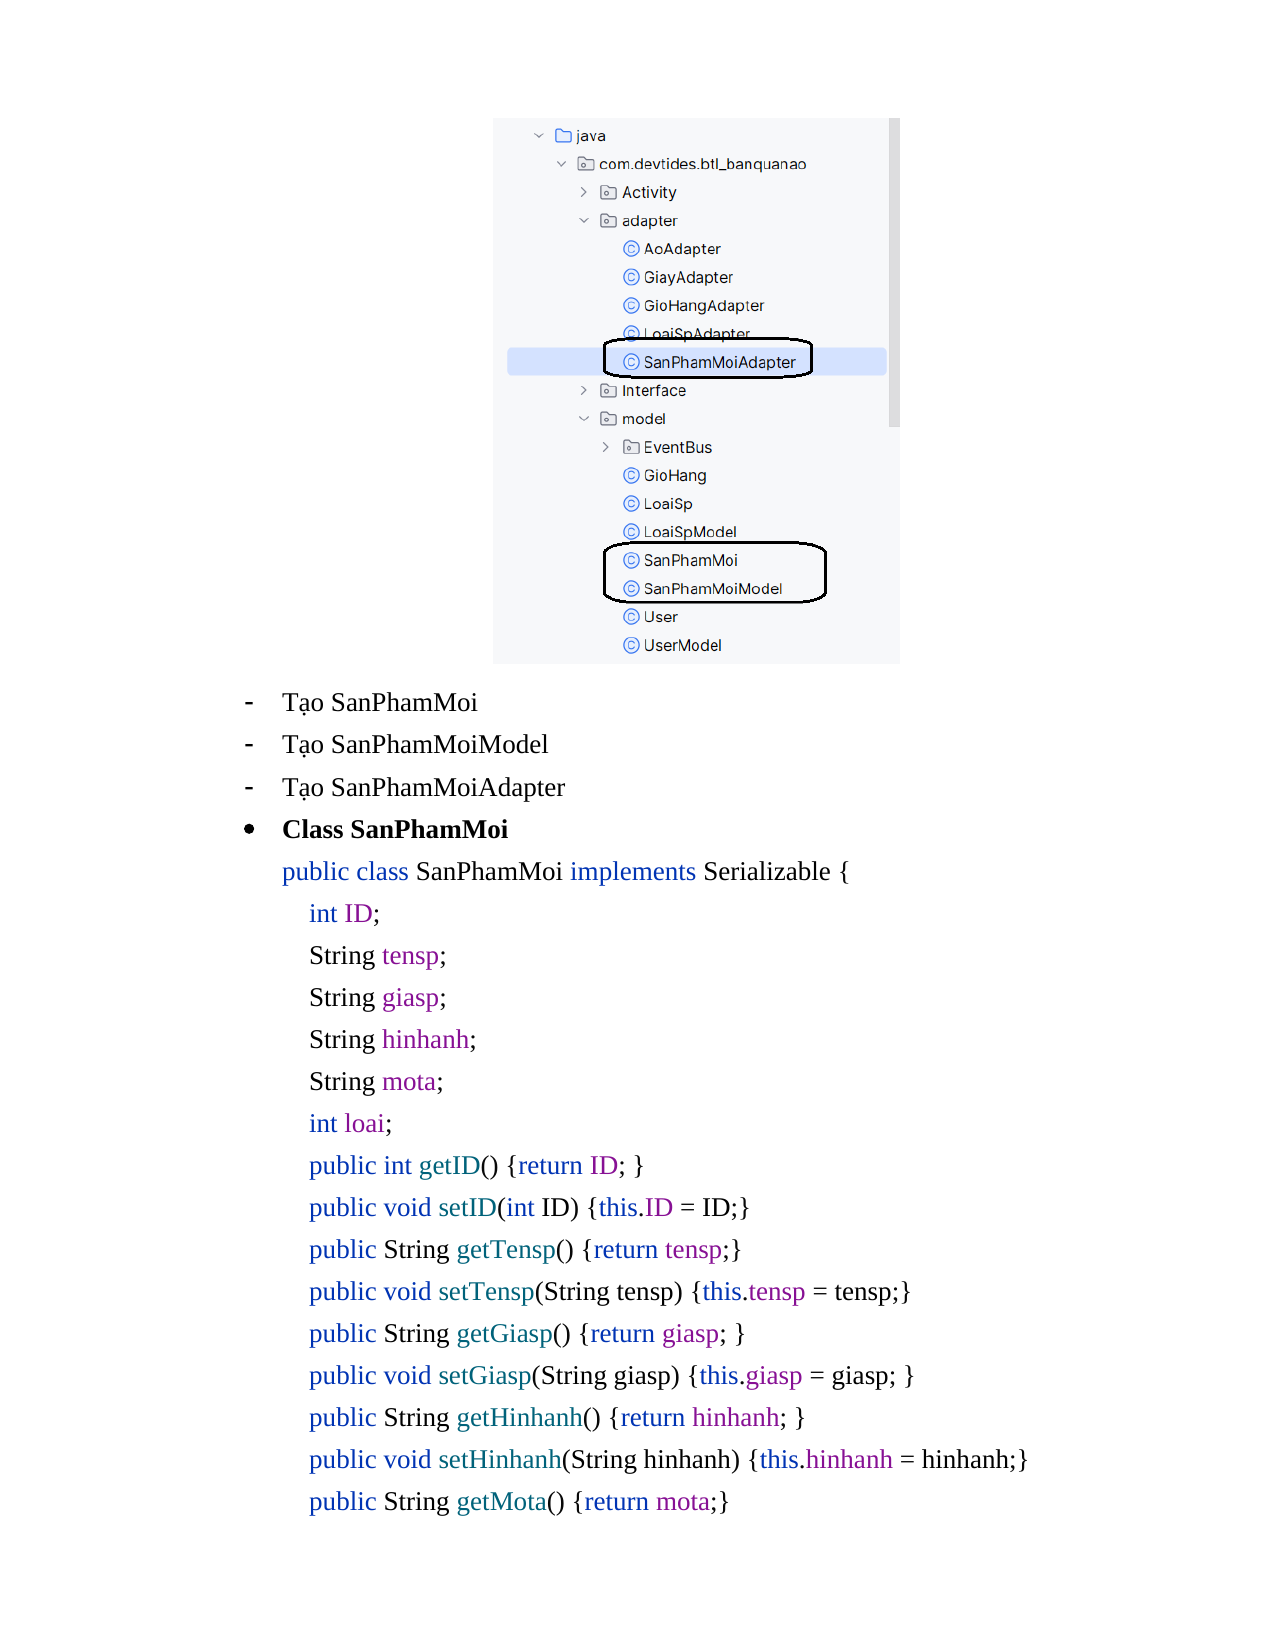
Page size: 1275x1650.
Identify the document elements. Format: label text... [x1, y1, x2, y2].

picture [493, 118, 901, 664]
list Tạo SanPhamMoiAdapter [244, 771, 1186, 802]
list Tạo SanPhamMoiModel [244, 729, 1186, 760]
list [244, 813, 1186, 1516]
picture [504, 1496, 508, 1508]
list Tạo SanPhamMoi [244, 686, 1186, 718]
